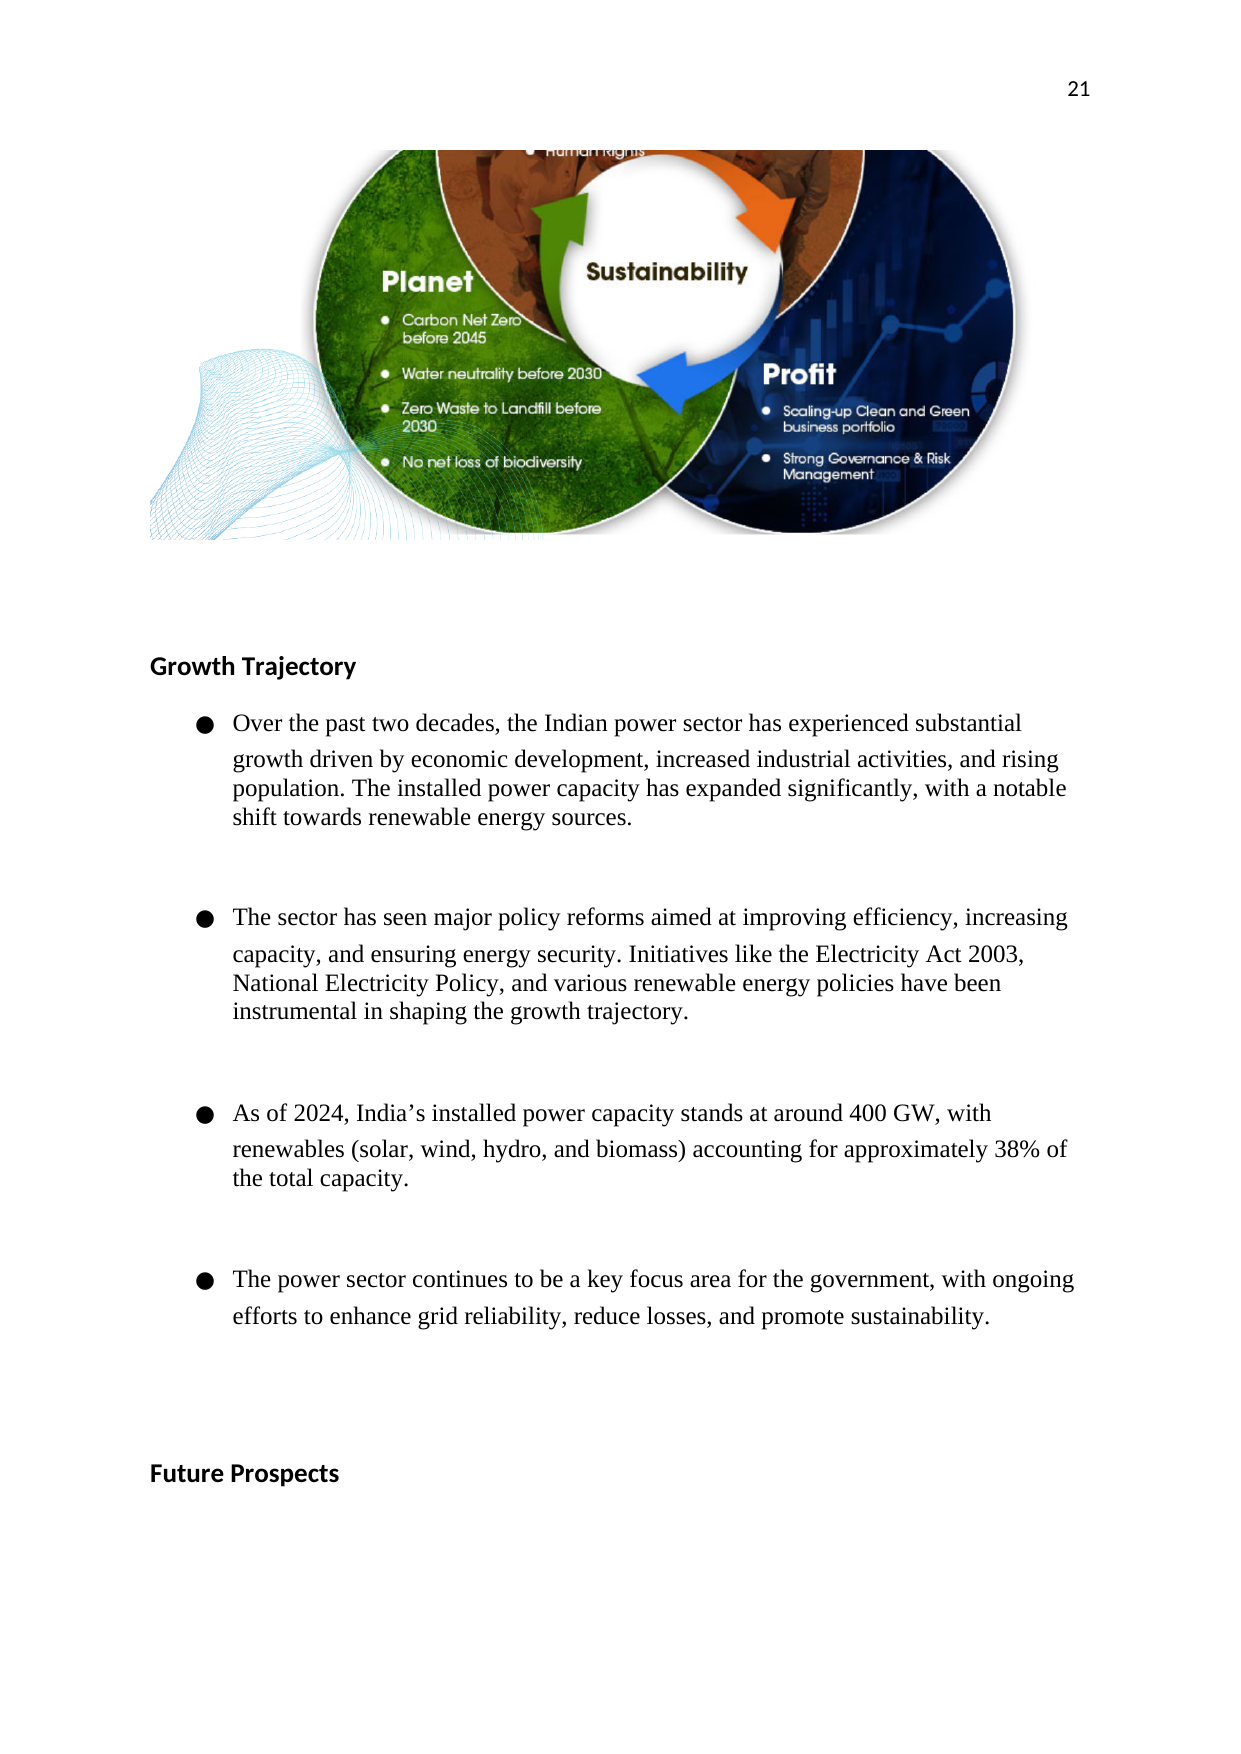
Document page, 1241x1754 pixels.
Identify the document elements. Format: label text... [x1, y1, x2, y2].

list Over the past two decades, the Indian power sector has experienced substantial growth driven by economic development, increased industrial activities, and rising population. The installed power capacity has expanded significantly, with a notable shift towards renewable energy sources. [195, 697, 1090, 831]
picture [150, 150, 1091, 540]
list The power sector continues to be a key focus area for the government, with ongoing efforts to enhance grid reliability, reduce losses, and promote sustainability. [195, 1254, 1090, 1329]
list As of 2024, India’s installed power capacity stands at around 400 GW, with renewables (solar, wind, hydro, and biomass) accounting for approximately 38% of the total capacity. [195, 1087, 1090, 1192]
list The sector has seen major policy reforms aimed at improving efficiency, increasing capacity, and ensuring energy security. Initiatives like the Electricity Act 2003, National Electricity Policy, and various renewable energy policies have been instrumental in shaping the growth trajectory. [195, 892, 1090, 1025]
text Growth Trajectory [150, 654, 1090, 681]
text Future Prospects [150, 1462, 1090, 1488]
